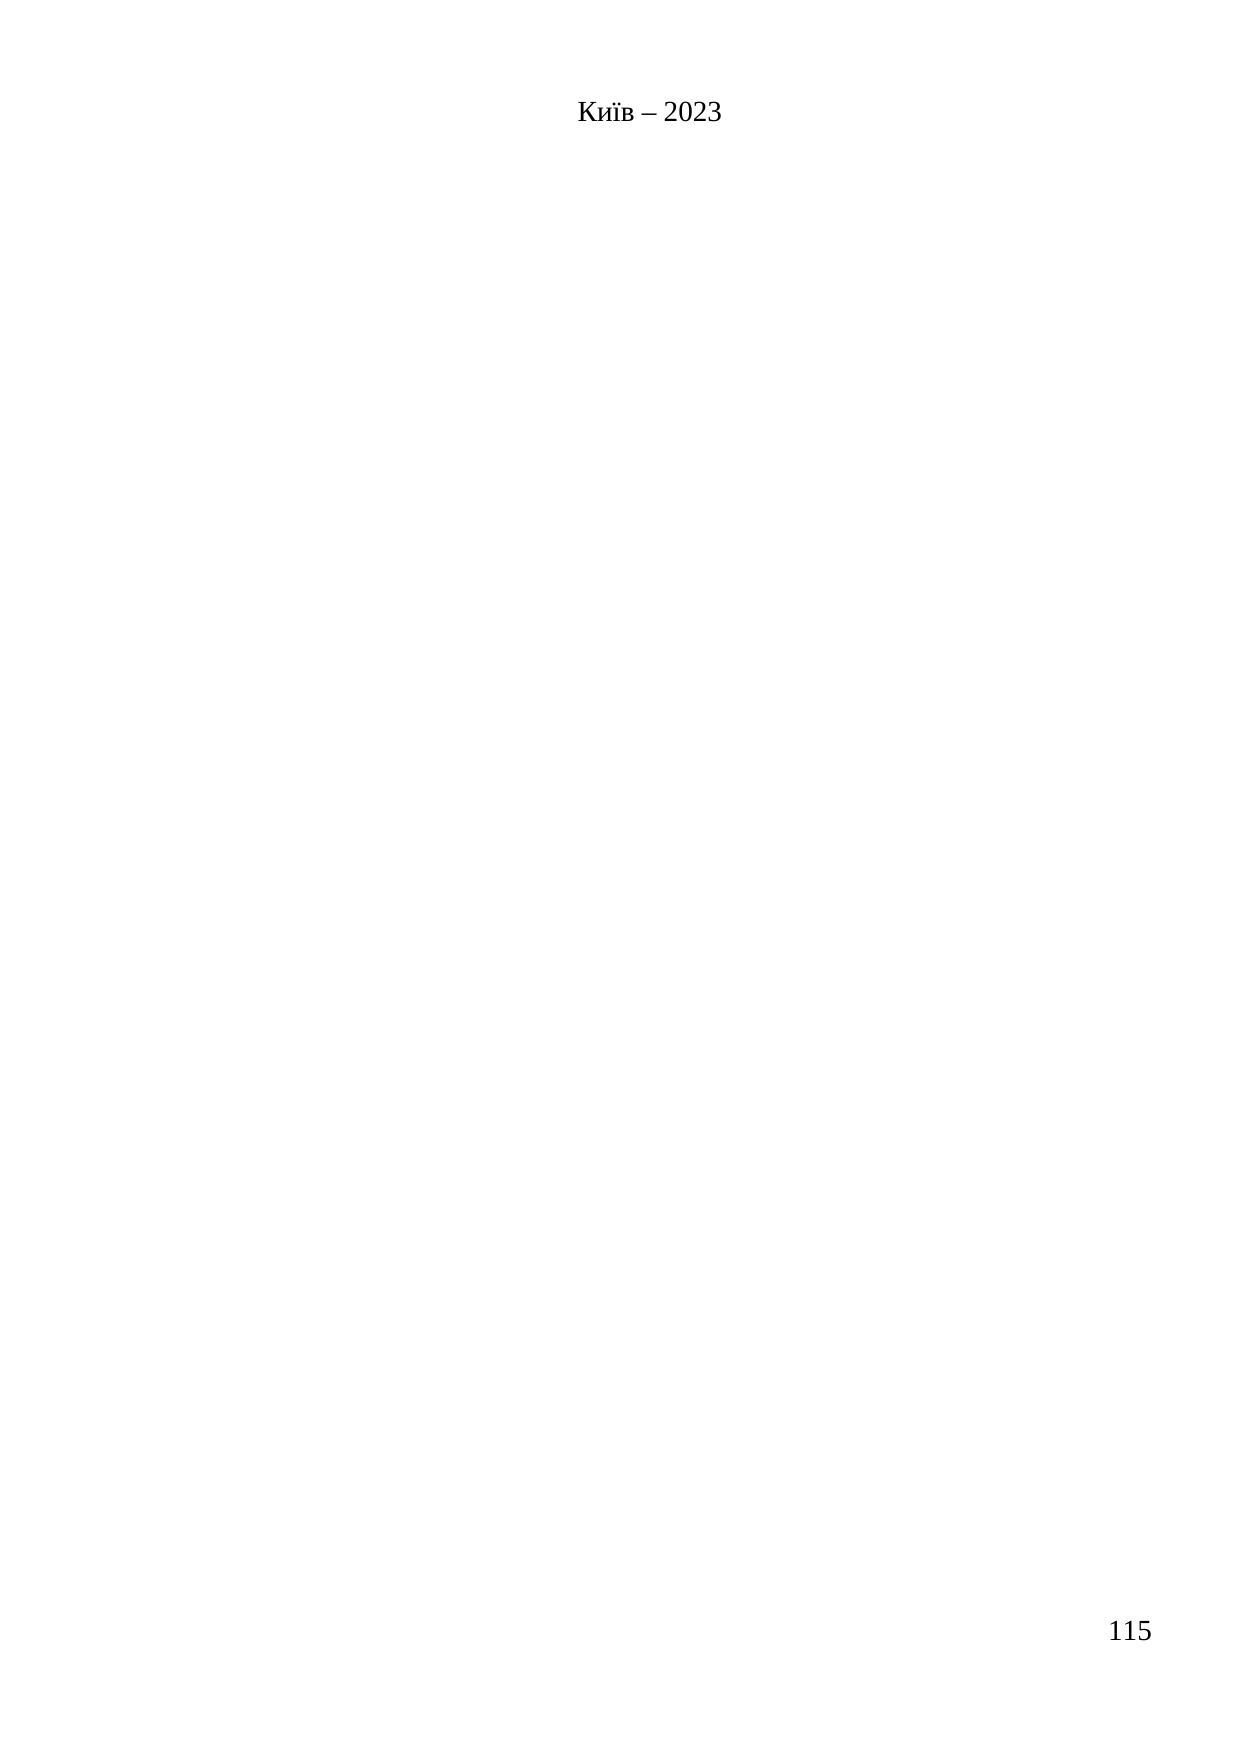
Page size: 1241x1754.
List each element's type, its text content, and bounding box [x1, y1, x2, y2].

text Київ – 2023 [148, 94, 1152, 128]
